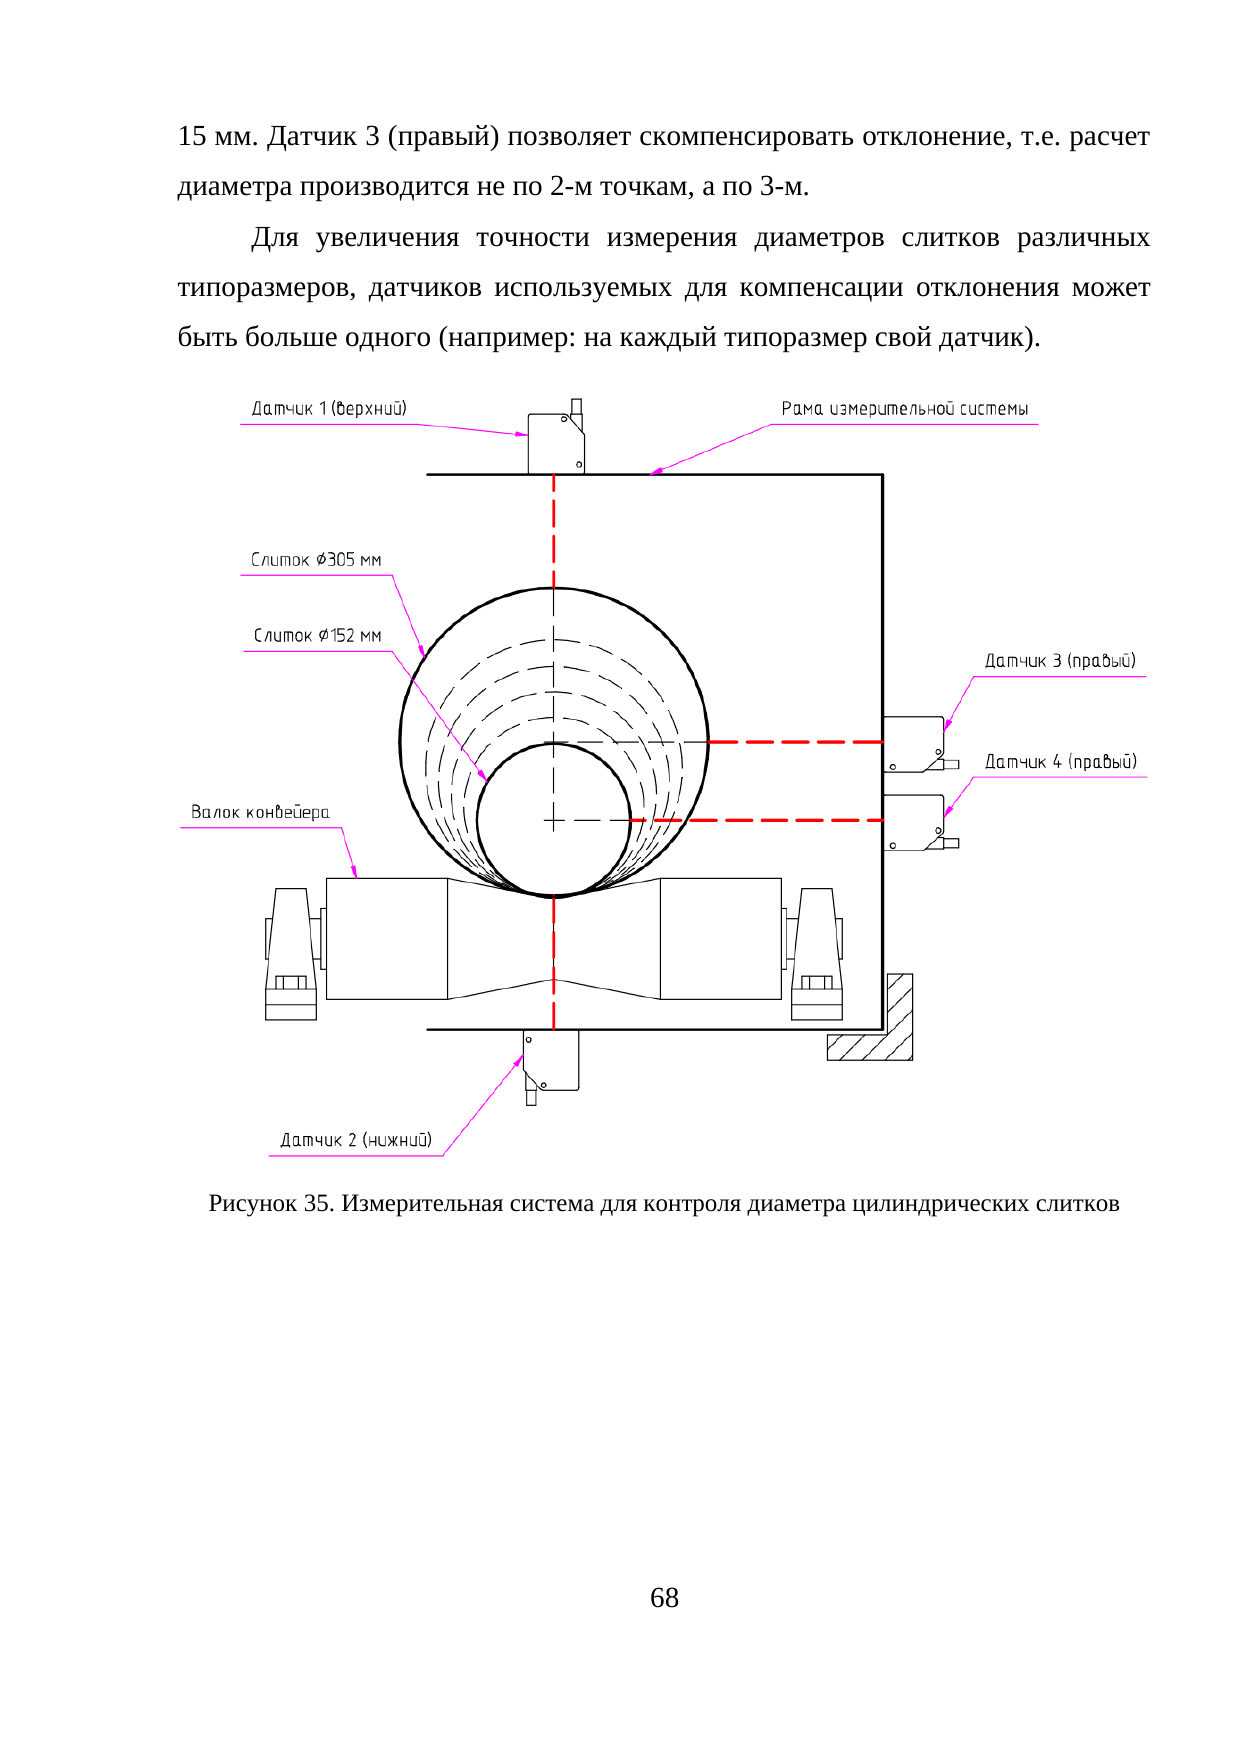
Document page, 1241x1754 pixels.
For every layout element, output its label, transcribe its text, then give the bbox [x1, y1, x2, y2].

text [177, 118, 1152, 202]
picture [177, 394, 1154, 1160]
text Для увеличения точности измерения диаметров слитков различных типоразмеров, датчиков используемых для компенсации отклонения может быть больше одного (например: на каждый типоразмер свой датчик). [177, 219, 1152, 353]
